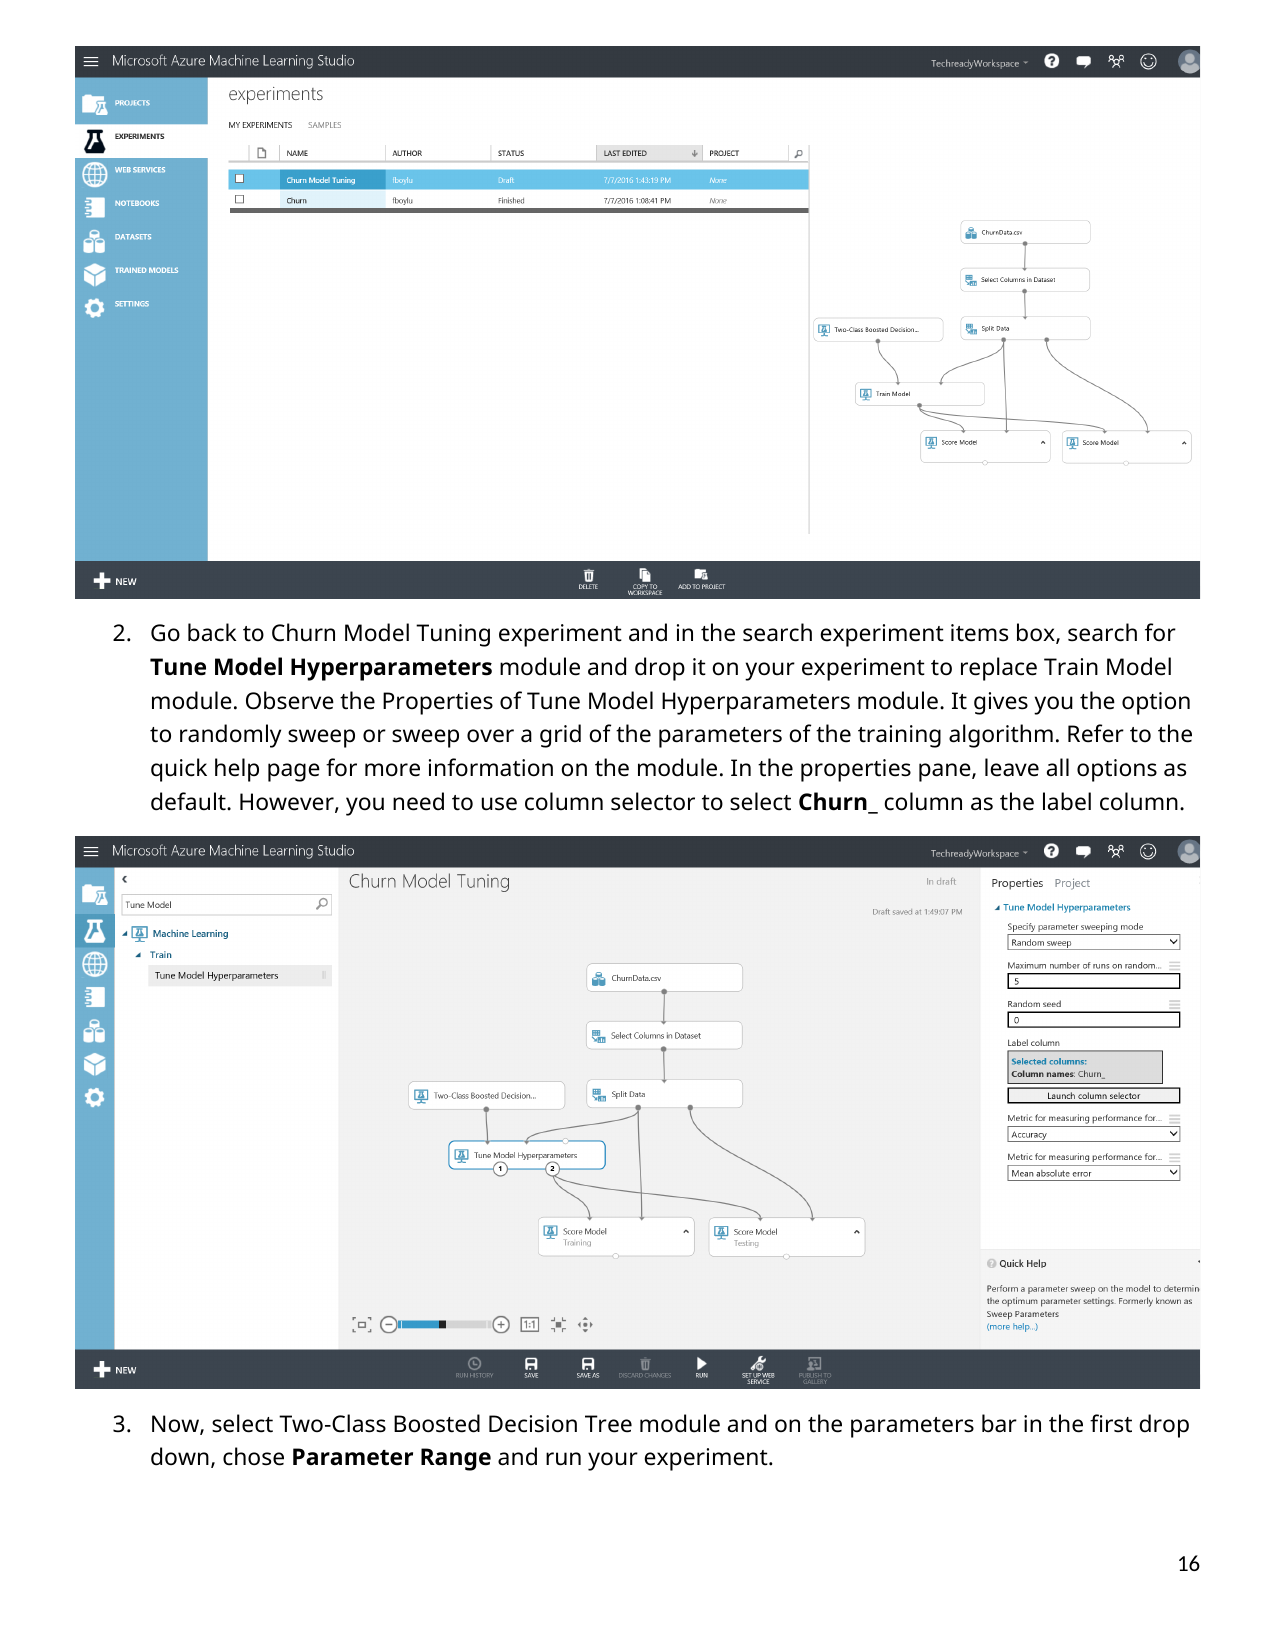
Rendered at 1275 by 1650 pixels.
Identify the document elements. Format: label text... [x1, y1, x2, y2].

list Go back to Churn Model Tuning experiment and in the search experiment items box, search for Tune Model Hyperparameters module and drop it on your experiment to replace Train Model module. Observe the Properties of Tune Model Hyperparameters module. It gives you the option to randomly sweep or sweep over a grid of the parameters of the training algorithm. Refer to the quick help page for more information on the module. In the properties pane, leave all options as default. However, you need to use column selector to select Churn_ column as the label column. [112, 617, 1200, 817]
picture [75, 836, 1200, 1389]
list Now, select Two-Class Boosted Decision Tree module and on the parameters bar in the first drop down, chose Parameter Range and run your experiment. [112, 1408, 1200, 1473]
picture [75, 46, 1200, 599]
